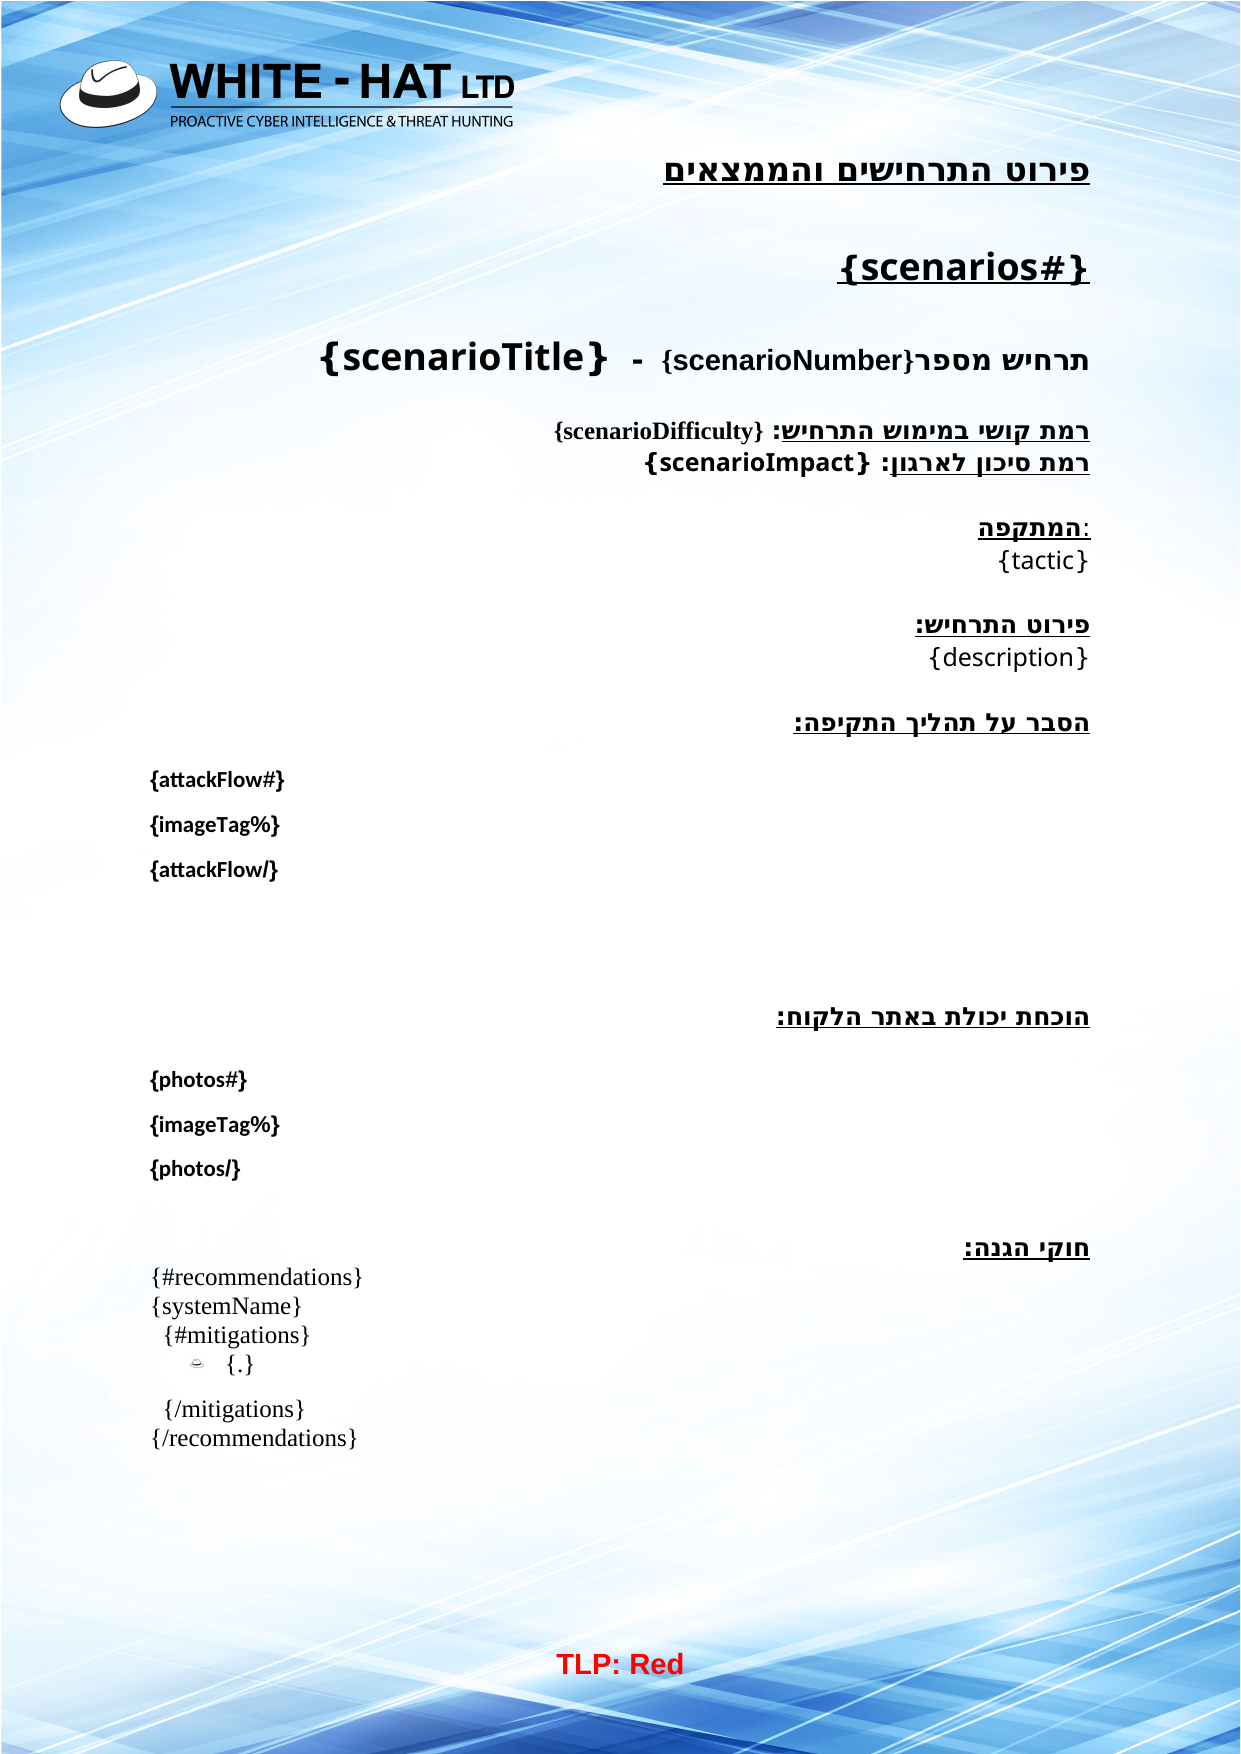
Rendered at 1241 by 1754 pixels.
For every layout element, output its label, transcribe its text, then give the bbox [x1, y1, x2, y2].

text רמת קושי במימוש התרחיש: {scenarioDifficulty} [150, 416, 1090, 445]
text פירוט התרחישים והממצאים [150, 150, 1090, 189]
text רמת סיכון לארגון: {scenarioImpact} [150, 445, 1090, 479]
picture [1, 1, 1241, 1754]
text {description} [150, 639, 1090, 674]
text תרחיש מספר{scenarioNumber} - {scenarioTitle} [150, 331, 1090, 382]
text :המתקפה [150, 513, 1090, 542]
text {/mitigations} [150, 1394, 1090, 1423]
text {%imageTag} [150, 810, 1090, 838]
text {/recommendations} [150, 1423, 1090, 1452]
text חוקי הגנה: [150, 1233, 1090, 1262]
text {#photos} [150, 1065, 1090, 1093]
text הסבר על תהליך התקיפה: [150, 708, 1090, 766]
text {systemName} [150, 1291, 1090, 1320]
text {%imageTag} [150, 1110, 1090, 1138]
text פירוט התרחיש: [150, 610, 1090, 639]
text הוכחת יכולת באתר הלקוח: [150, 1002, 1090, 1031]
text {#recommendations} [150, 1262, 1090, 1291]
text {#attackFlow} [150, 766, 1090, 794]
text {/photos} [150, 1154, 1090, 1182]
text {/attackFlow} [150, 855, 1090, 883]
text {#scenarios} [150, 240, 1090, 291]
text {#mitigations} [150, 1320, 1090, 1349]
text {tactic} [150, 542, 1090, 576]
list {.} [187, 1349, 1090, 1377]
